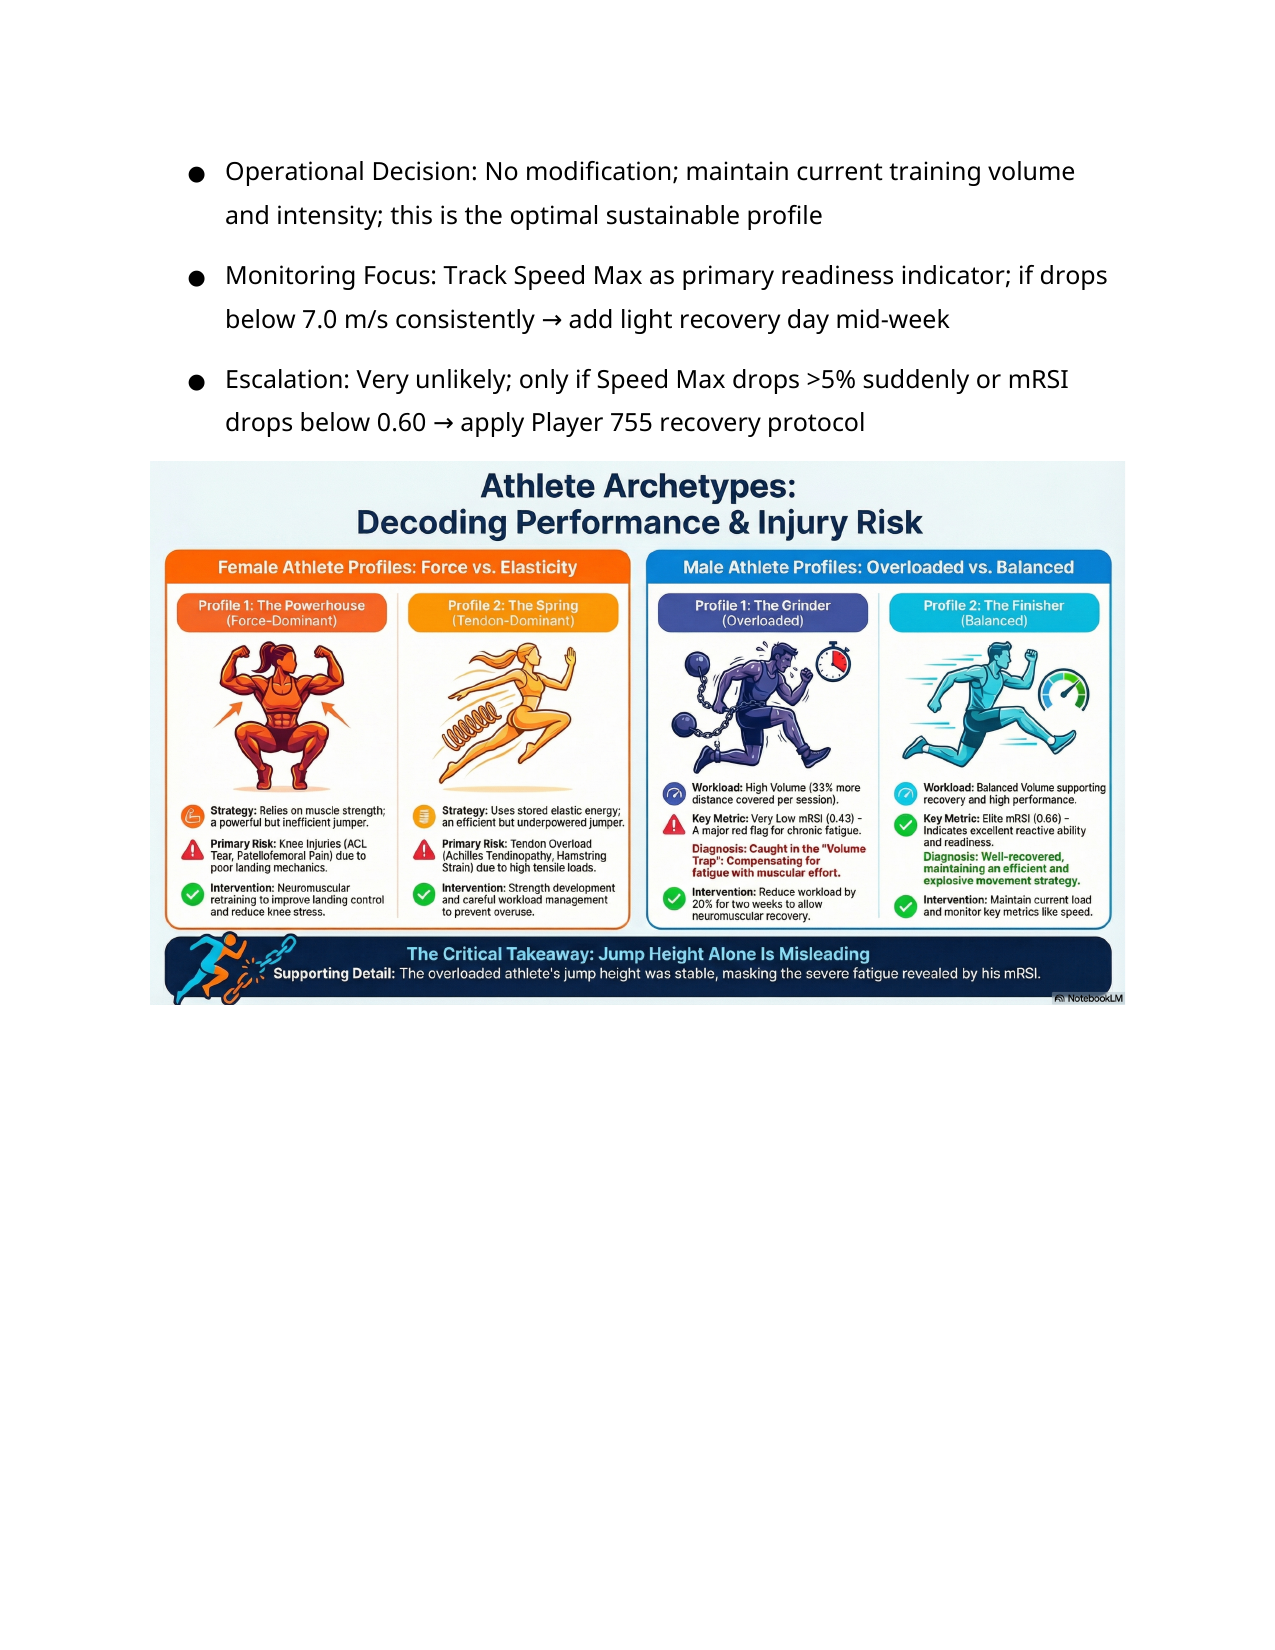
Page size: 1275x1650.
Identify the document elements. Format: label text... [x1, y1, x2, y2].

list Operational Decision: No modification; maintain current training volume and intensity; this is the optimal sustainable profile [187, 150, 1125, 232]
list Monitoring Focus: Track Speed Max as primary readiness indicator; if drops below 7.0 m/s consistently → add light recovery day mid-week [187, 254, 1125, 336]
list Escalation: Very unlikely; only if Speed Max drops >5% suddenly or mRSI drops below 0.60 → apply Player 755 recovery protocol [187, 357, 1125, 439]
picture [150, 461, 1125, 1005]
